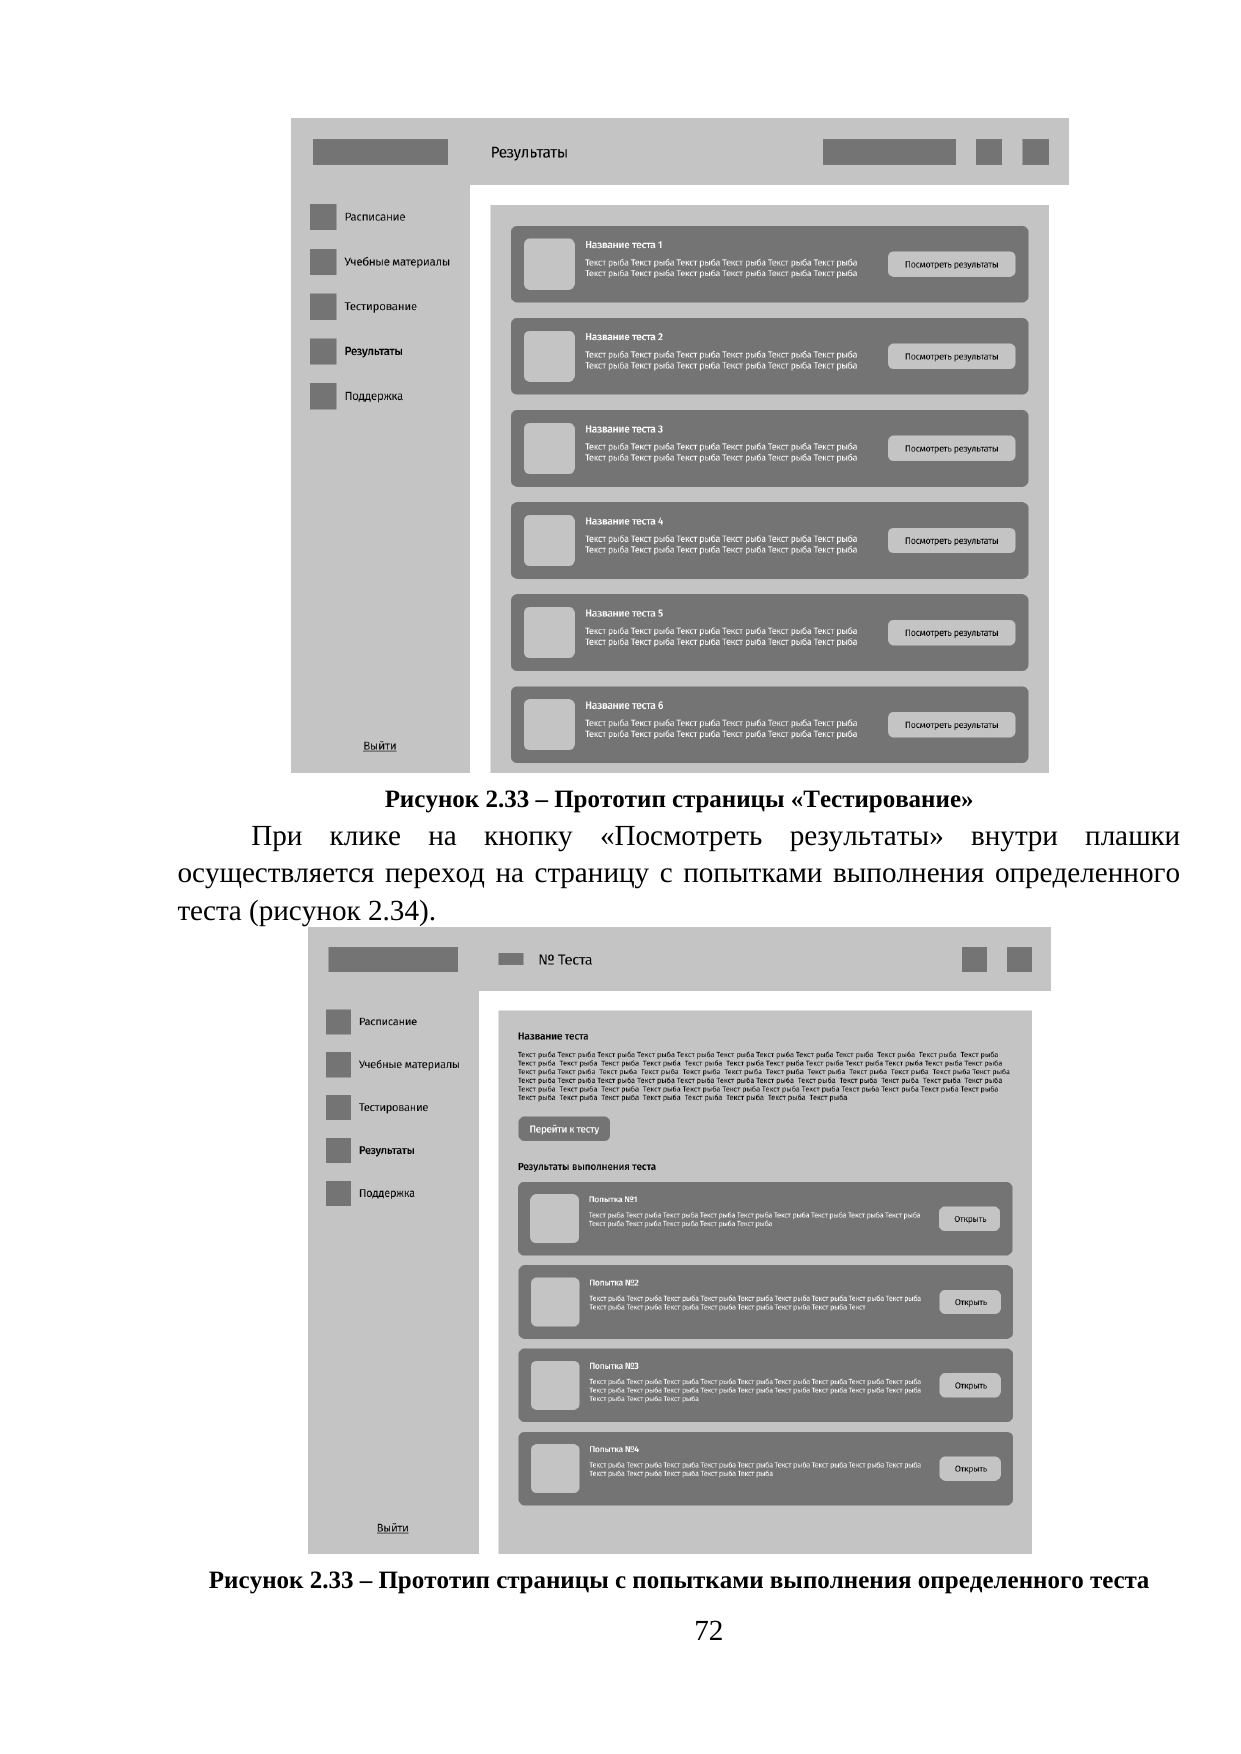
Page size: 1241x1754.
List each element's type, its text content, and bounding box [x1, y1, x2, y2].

text Рисунок 2.33 – Прототип страницы «Тестирование» [177, 778, 1181, 815]
text Рисунок 2.33 – Прототип страницы с попытками выполнения определенного теста [177, 1558, 1181, 1596]
picture [219, 118, 1140, 773]
picture [239, 927, 1119, 1554]
text При клике на кнопку «Посмотреть результаты» внутри плашки осуществляется переход на страницу с попытками выполнения определенного теста (рисунок 2.34). [177, 815, 1181, 928]
